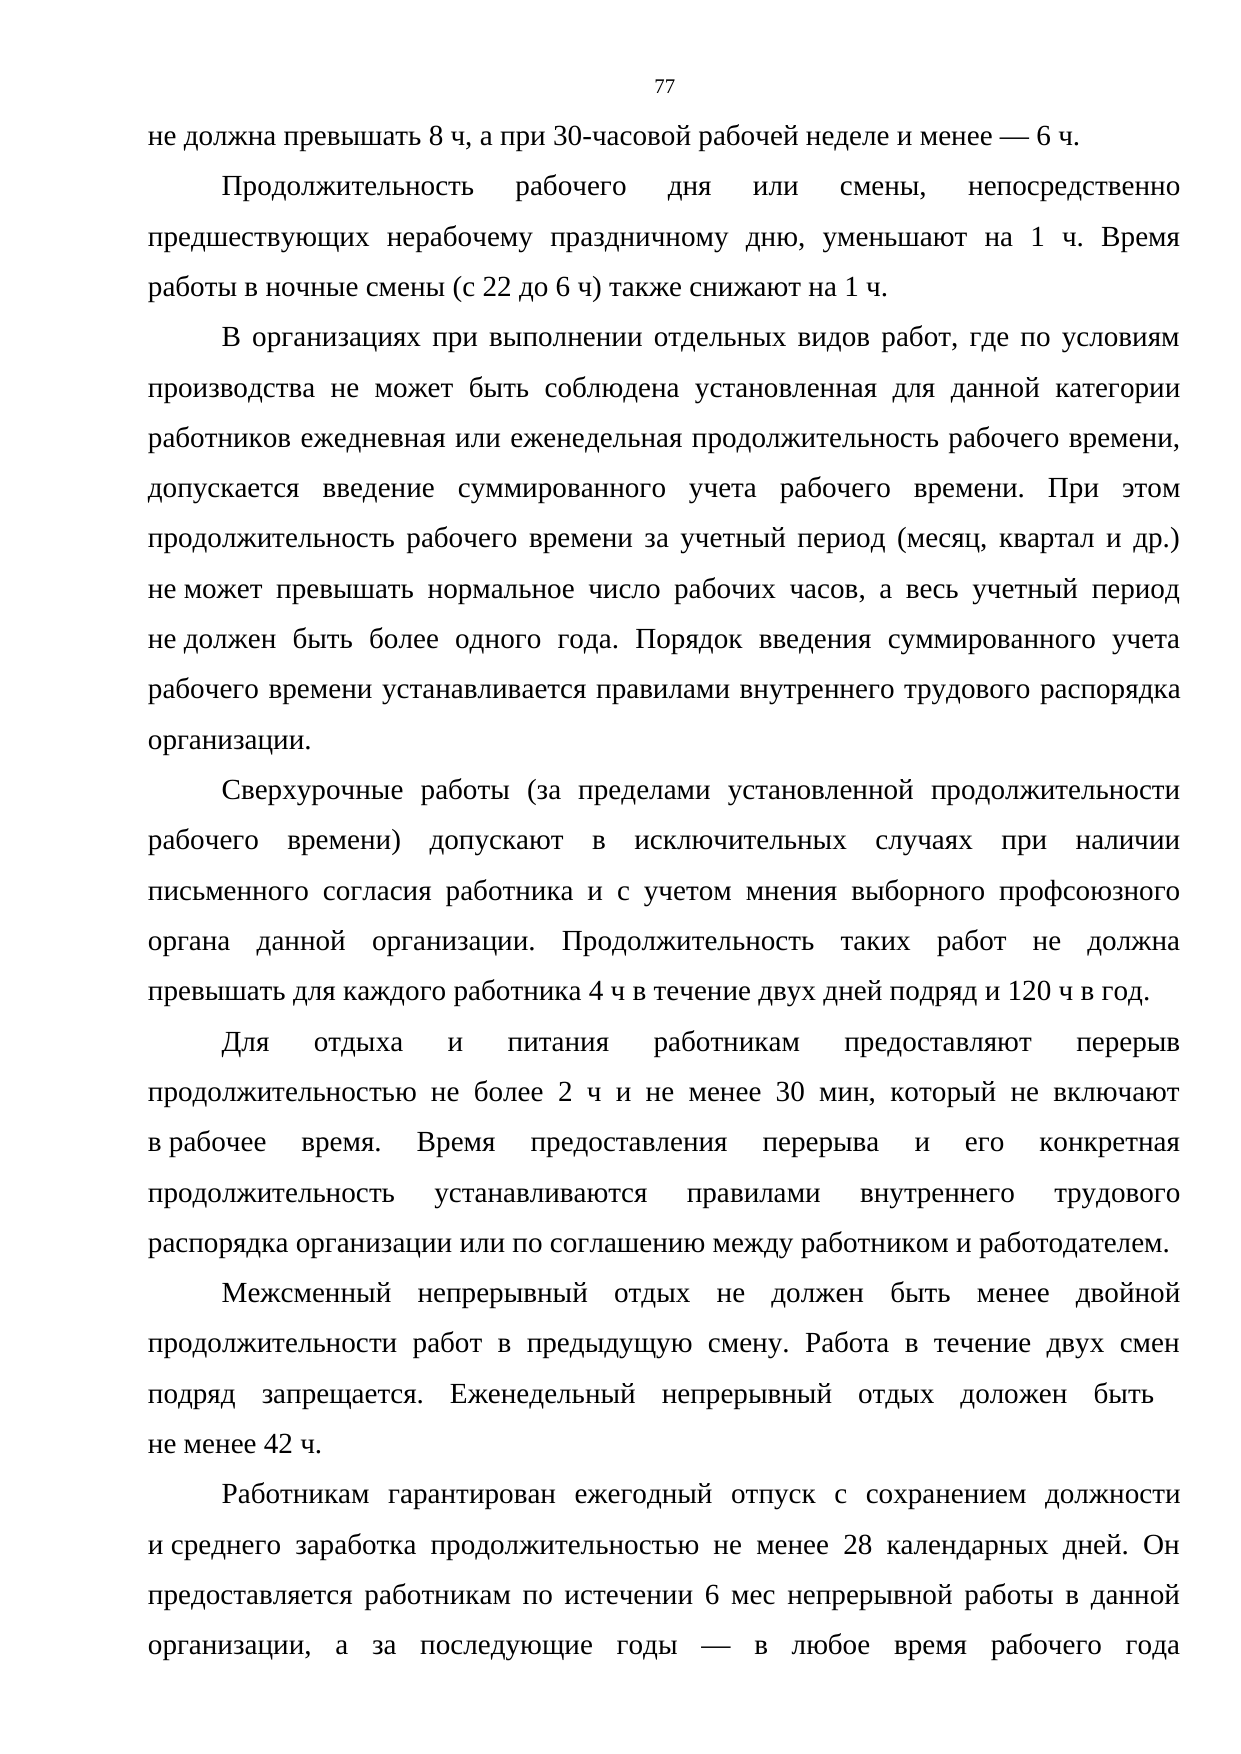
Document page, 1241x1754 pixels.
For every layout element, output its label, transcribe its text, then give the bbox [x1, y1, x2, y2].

text Сверхурочные работы (за пределами установленной продолжительности рабочего времени) допускают в исключительных случаях при наличии письменного согласия работника и с учетом мнения выборного профсоюзного органа данной организации. Продолжительность таких работ не должна превышать для каждого работника 4 ч в течение двух дней подряд и 120 ч в год. [148, 772, 1181, 1007]
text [148, 118, 1181, 152]
text Межсменный непрерывный отдых не должен быть менее двойной продолжительности работ в предыдущую смену. Работа в течение двух смен подряд запрещается. Еженедельный непрерывный отдых доложен быть не менее 42 ч. [148, 1275, 1181, 1460]
text Продолжительность рабочего дня или смены, непосредственно предшествующих нерабочему праздничному дню, уменьшают на 1 ч. Время работы в ночные смены (с 22 до 6 ч) также снижают на 1 ч. [148, 168, 1181, 303]
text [148, 1477, 1181, 1661]
text В организациях при выполнении отдельных видов работ, где по условиям производства не может быть соблюдена установленная для данной категории работников ежедневная или еженедельная продолжительность рабочего времени, допускается введение суммированного учета рабочего времени. При этом продолжительность рабочего времени за учетный период (месяц, квартал и др.) не может превышать нормальное число рабочих часов, а весь учетный период не должен быть более одного года. Порядок введения суммированного учета рабочего времени устанавливается правилами внутреннего трудового распорядка организации. [148, 319, 1181, 755]
text Для отдыха и питания работникам предоставляют перерыв продолжительностью не более 2 ч и не менее 30 мин, который не включают в рабочее время. Время предоставления перерыва и его конкретная продолжительность устанавливаются правилами внутреннего трудового распорядка организации или по соглашению между работником и работодателем. [148, 1024, 1181, 1258]
